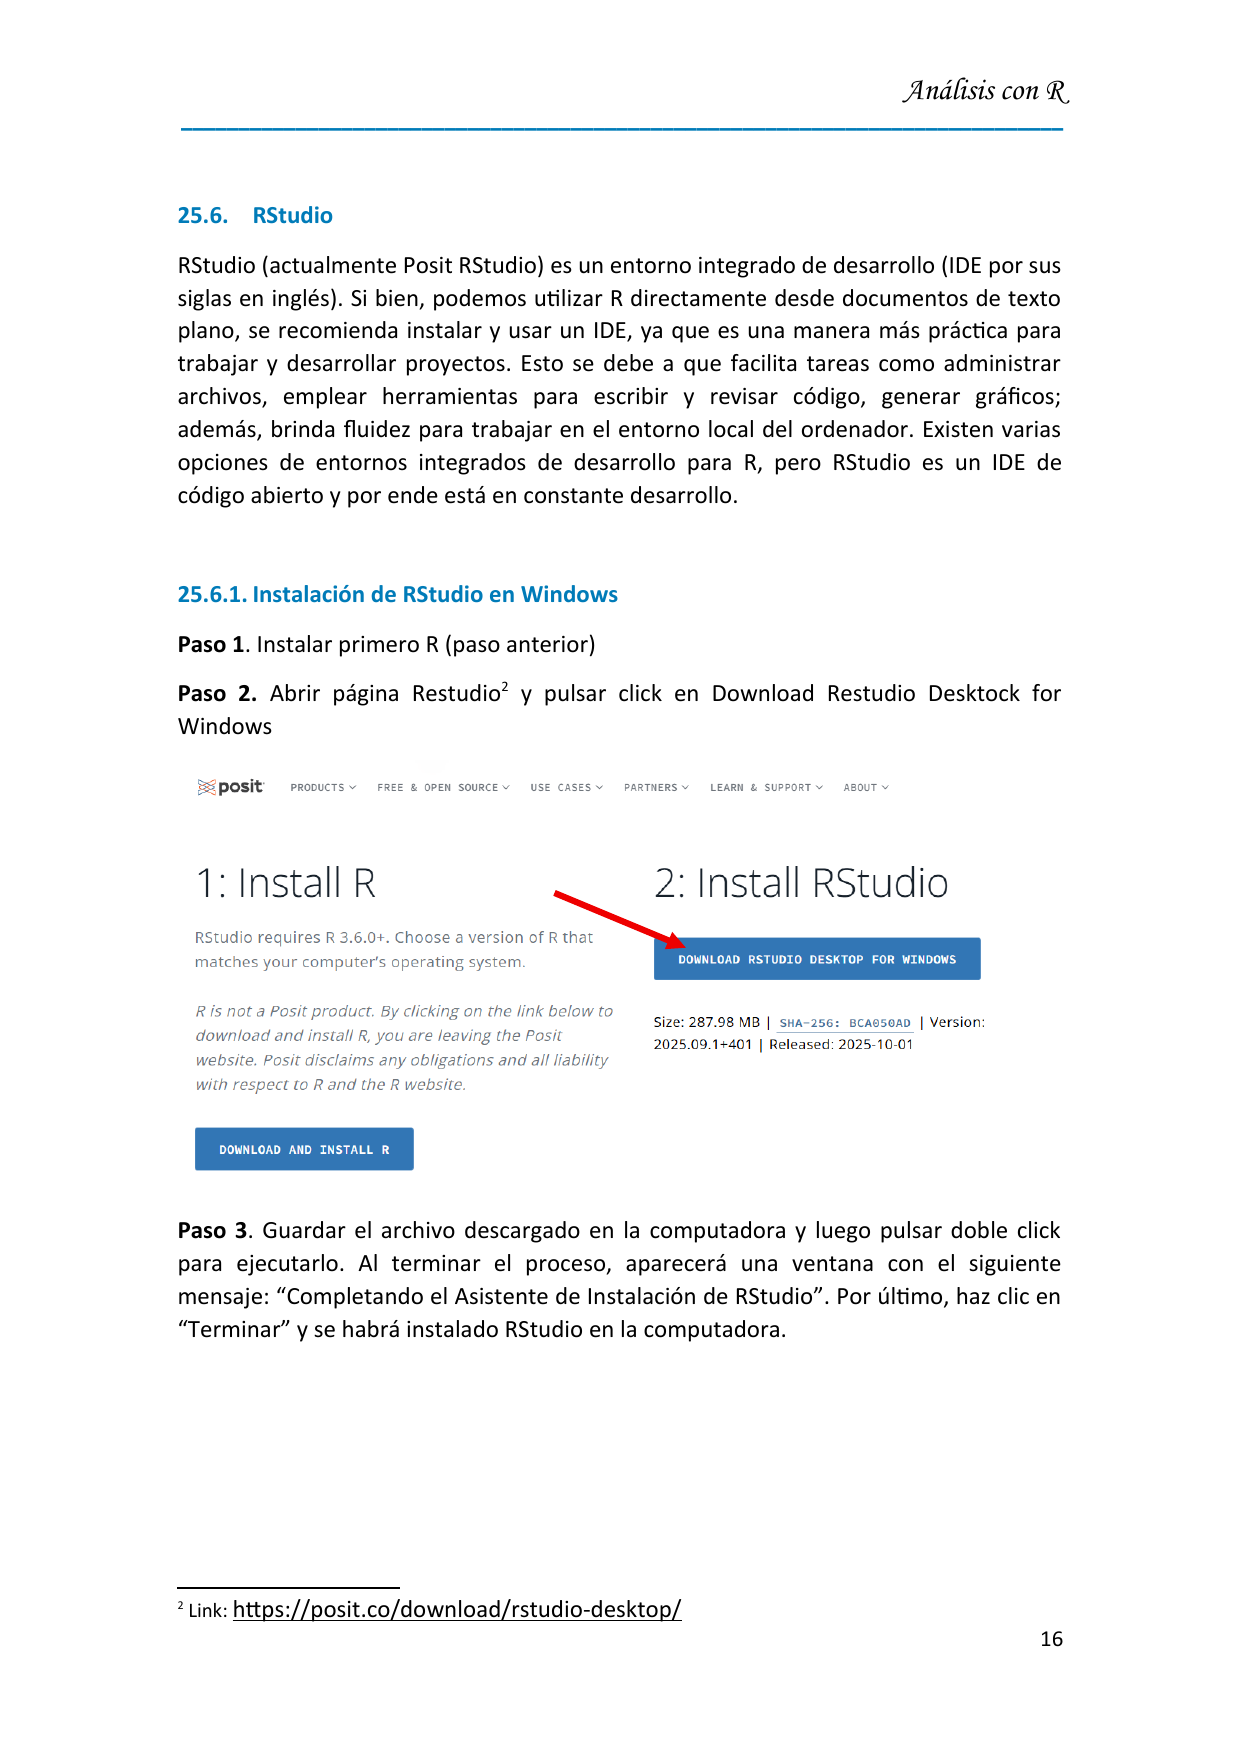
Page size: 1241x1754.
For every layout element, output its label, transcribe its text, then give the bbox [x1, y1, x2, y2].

list Instalación de RStudio en Windows [177, 578, 1063, 609]
picture [177, 760, 1020, 1196]
text Paso 3. Guardar el archivo descargado en la computadora y luego pulsar doble click para ejecutarlo. Al terminar el proceso, aparecerá una ventana con el siguiente mensaje: “Completando el Asistente de Instalación de RStudio”. Por último, haz clic en “Terminar” y se habrá instalado RStudio en la computadora. [177, 1214, 1063, 1344]
text RStudio (actualmente Posit RStudio) es un entorno integrado de desarrollo (IDE por sus siglas en inglés). Si bien, podemos utilizar R directamente desde documentos de texto plano, se recomienda instalar y usar un IDE, ya que es una manera más práctica para trabajar y desarrollar proyectos. Esto se debe a que facilita tareas como administrar archivos, emplear herramientas para escribir y revisar código, generar gráficos; además, brinda fluidez para trabajar en el entorno local del ordenador. Existen varias opciones de entornos integrados de desarrollo para R, pero RStudio es un IDE de código abierto y por ende está en constante desarrollo. [177, 249, 1063, 510]
text Paso 1. Instalar primero R (paso anterior) [177, 628, 1063, 658]
text Paso 2. Abrir página Restudio y pulsar click en Download Restudio Desktock for Windows [177, 678, 1063, 741]
list RStudio [177, 199, 1063, 230]
